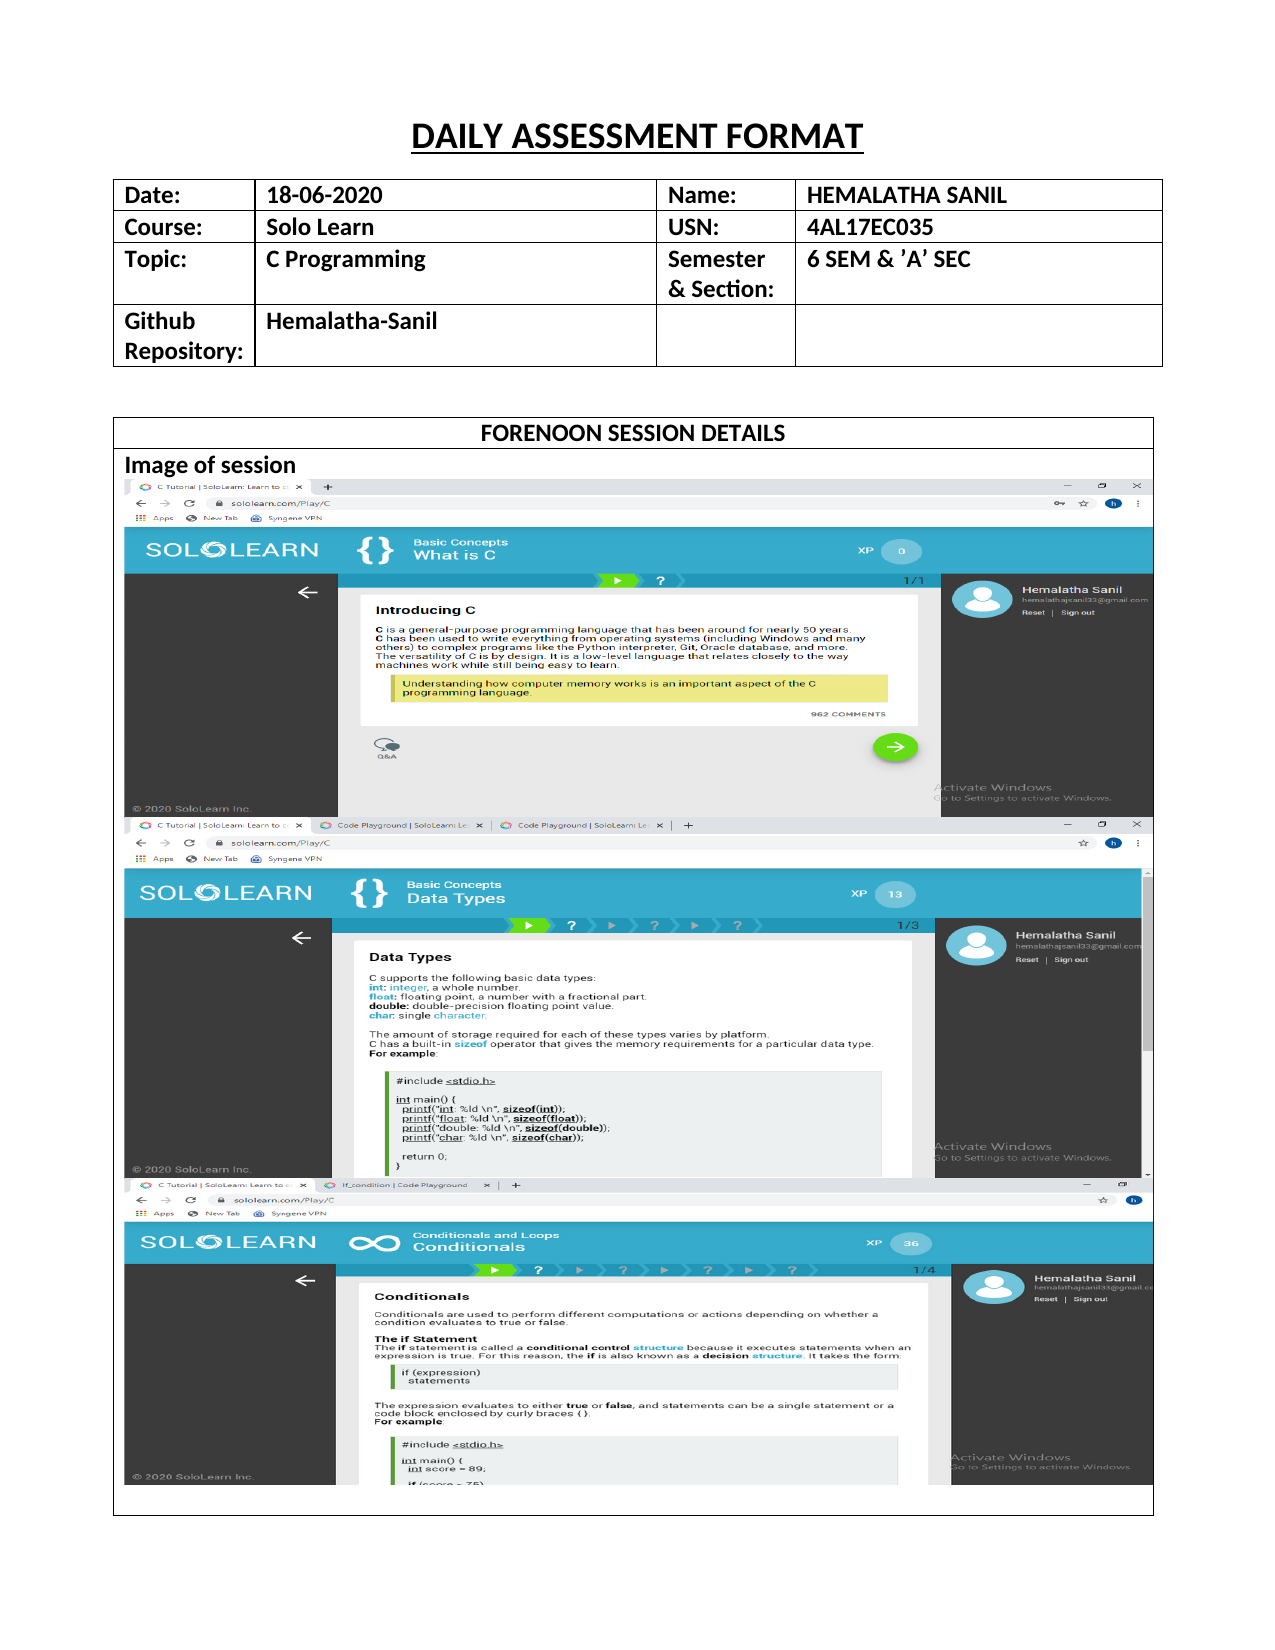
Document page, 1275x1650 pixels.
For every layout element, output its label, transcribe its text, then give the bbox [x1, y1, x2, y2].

table_cell Course: [114, 211, 254, 242]
text DAILY ASSESSMENT FORMAT [112, 112, 1162, 158]
table_header Date: [114, 180, 254, 210]
table_cell [657, 305, 795, 366]
table_cell Solo Learn [256, 211, 656, 242]
table_cell 4AL17EC035 [796, 211, 1162, 242]
picture [124, 479, 1154, 1485]
table_header Name: [657, 180, 795, 210]
table_header FORENOON SESSION DETAILS [114, 418, 1153, 448]
table_cell Github Repository: [114, 305, 254, 366]
table_header 18-06-2020 [256, 180, 656, 210]
table_cell Semester & Section: [657, 243, 795, 304]
table_cell [796, 305, 1162, 366]
table_cell Hemalatha-Sanil [256, 305, 656, 366]
table_cell Topic: [114, 243, 254, 304]
table_header HEMALATHA SANIL [796, 180, 1162, 210]
table_cell USN: [657, 211, 795, 242]
table_cell 6 SEM & ’A’ SEC [796, 243, 1162, 304]
table_cell C Programming [256, 243, 656, 304]
table_cell Image of session [114, 449, 1153, 1515]
